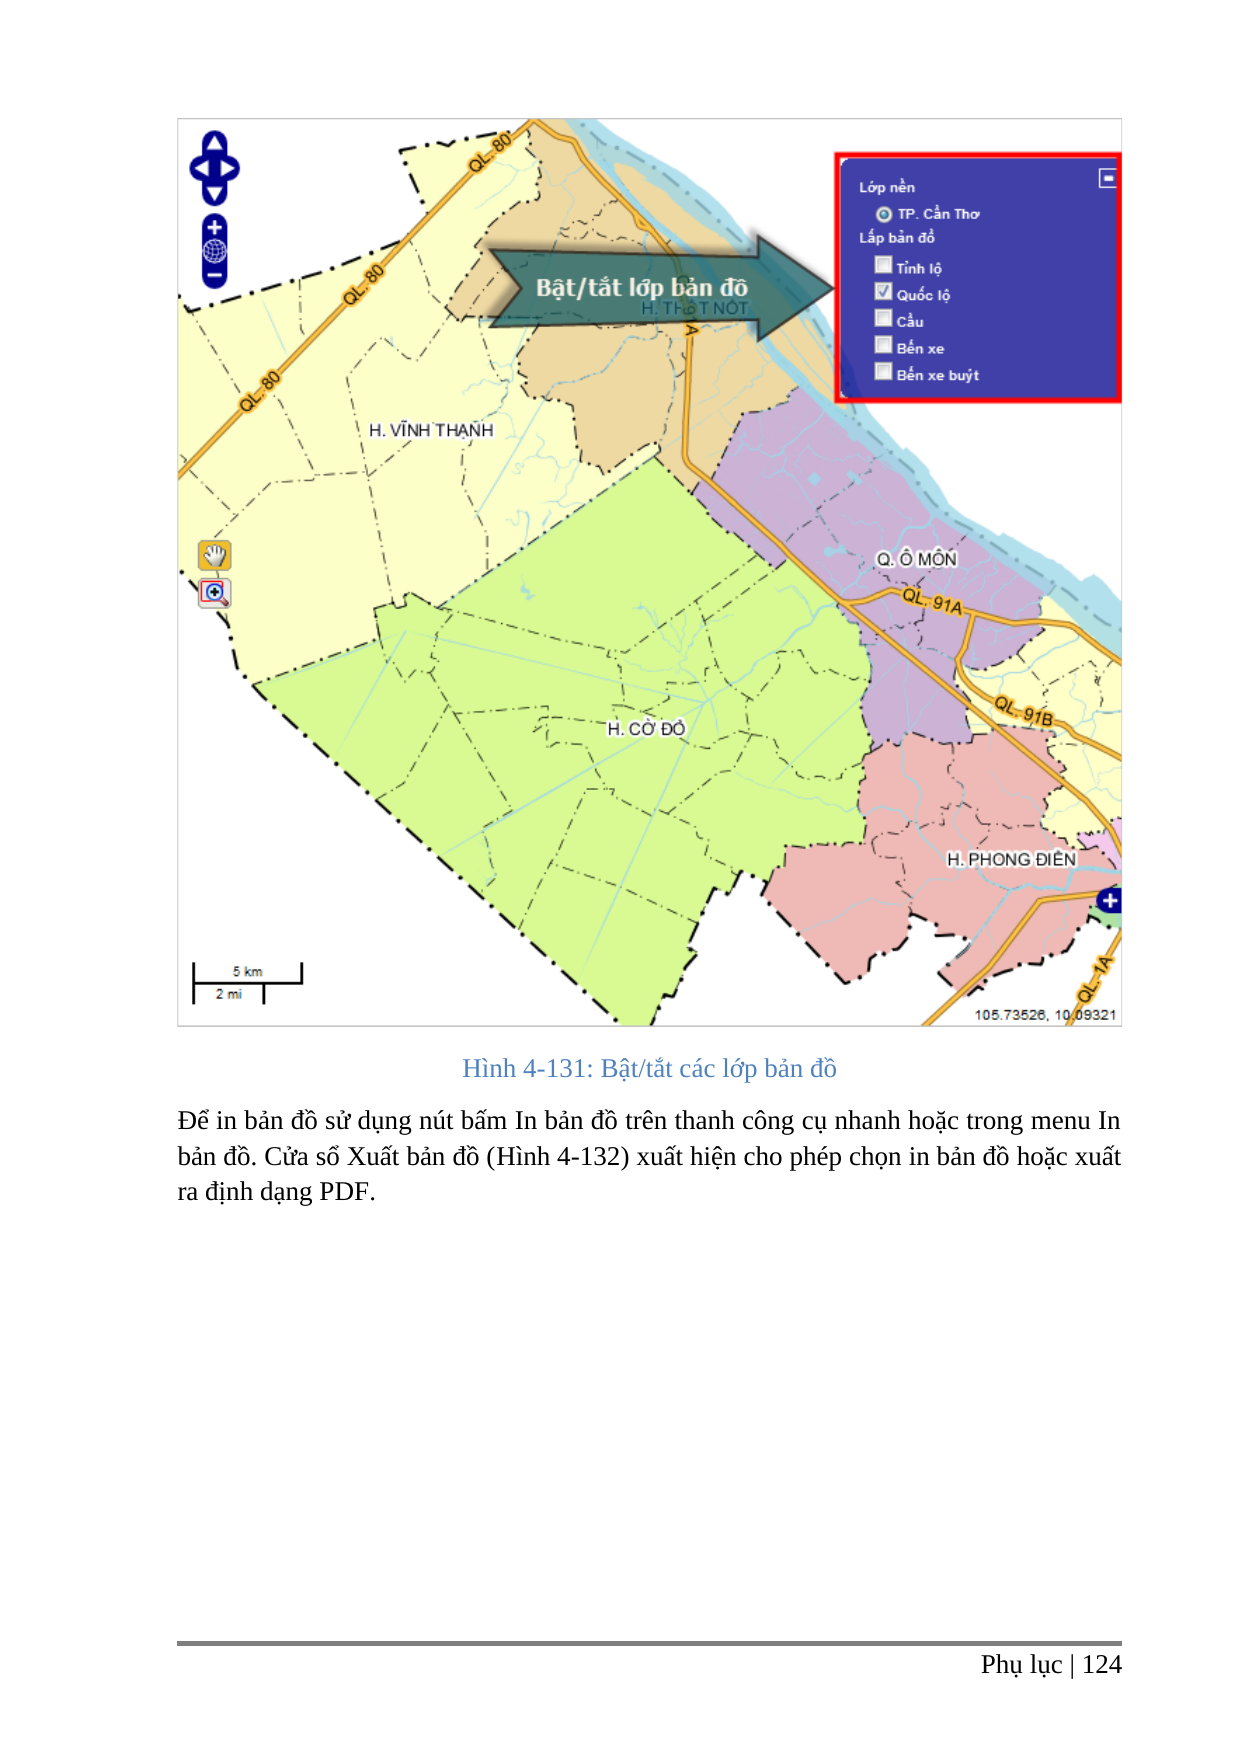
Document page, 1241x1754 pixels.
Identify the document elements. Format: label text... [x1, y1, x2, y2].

picture [177, 118, 1123, 1027]
